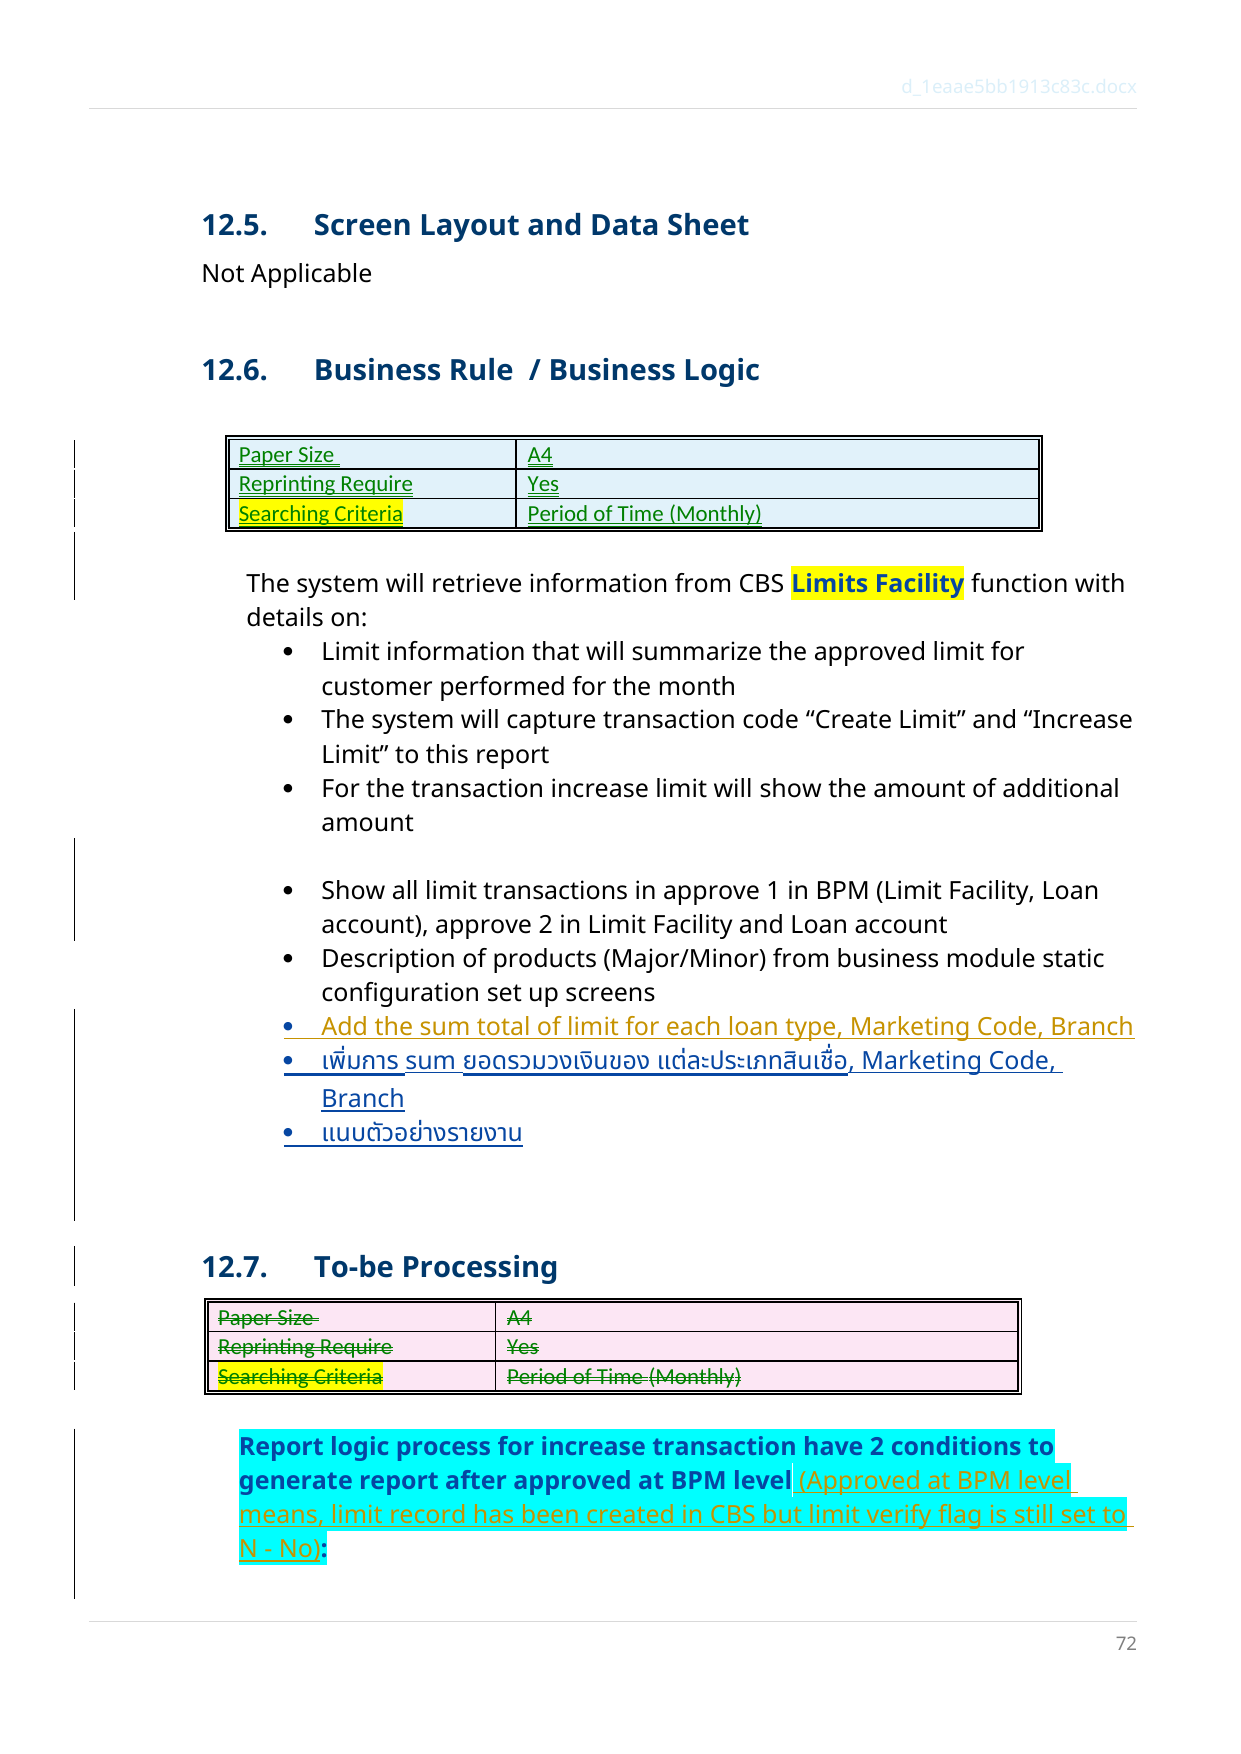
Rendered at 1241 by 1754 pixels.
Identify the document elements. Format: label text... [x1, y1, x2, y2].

list Description of products (Major/Minor) from business module static configuration set up screens [284, 941, 1137, 1009]
list For the transaction increase limit will show the amount of additional amount [284, 770, 1137, 838]
text The system will retrieve information from CBS Limits Facility function with details on: [246, 566, 1137, 634]
list The system will capture transaction code “Create Limit” and “Increase Limit” to this report [284, 702, 1137, 770]
text Not Applicable [201, 256, 1137, 290]
list Show all limit transactions in approve 1 in BPM (Limit Facility, Loan account), approve 2 in Limit Facility and Loan account [284, 872, 1137, 941]
text Report logic process for increase transaction have 2 conditions to generate report after approved at BPM level: [327, 1429, 1137, 1565]
list Limit information that will summarize the approved limit for customer performed for the month [284, 634, 1137, 702]
subtitle Business Rule / Business Logic [201, 349, 1137, 389]
subtitle Screen Layout and Data Sheet [201, 204, 1137, 243]
subtitle To-be Processing [201, 1246, 1137, 1286]
